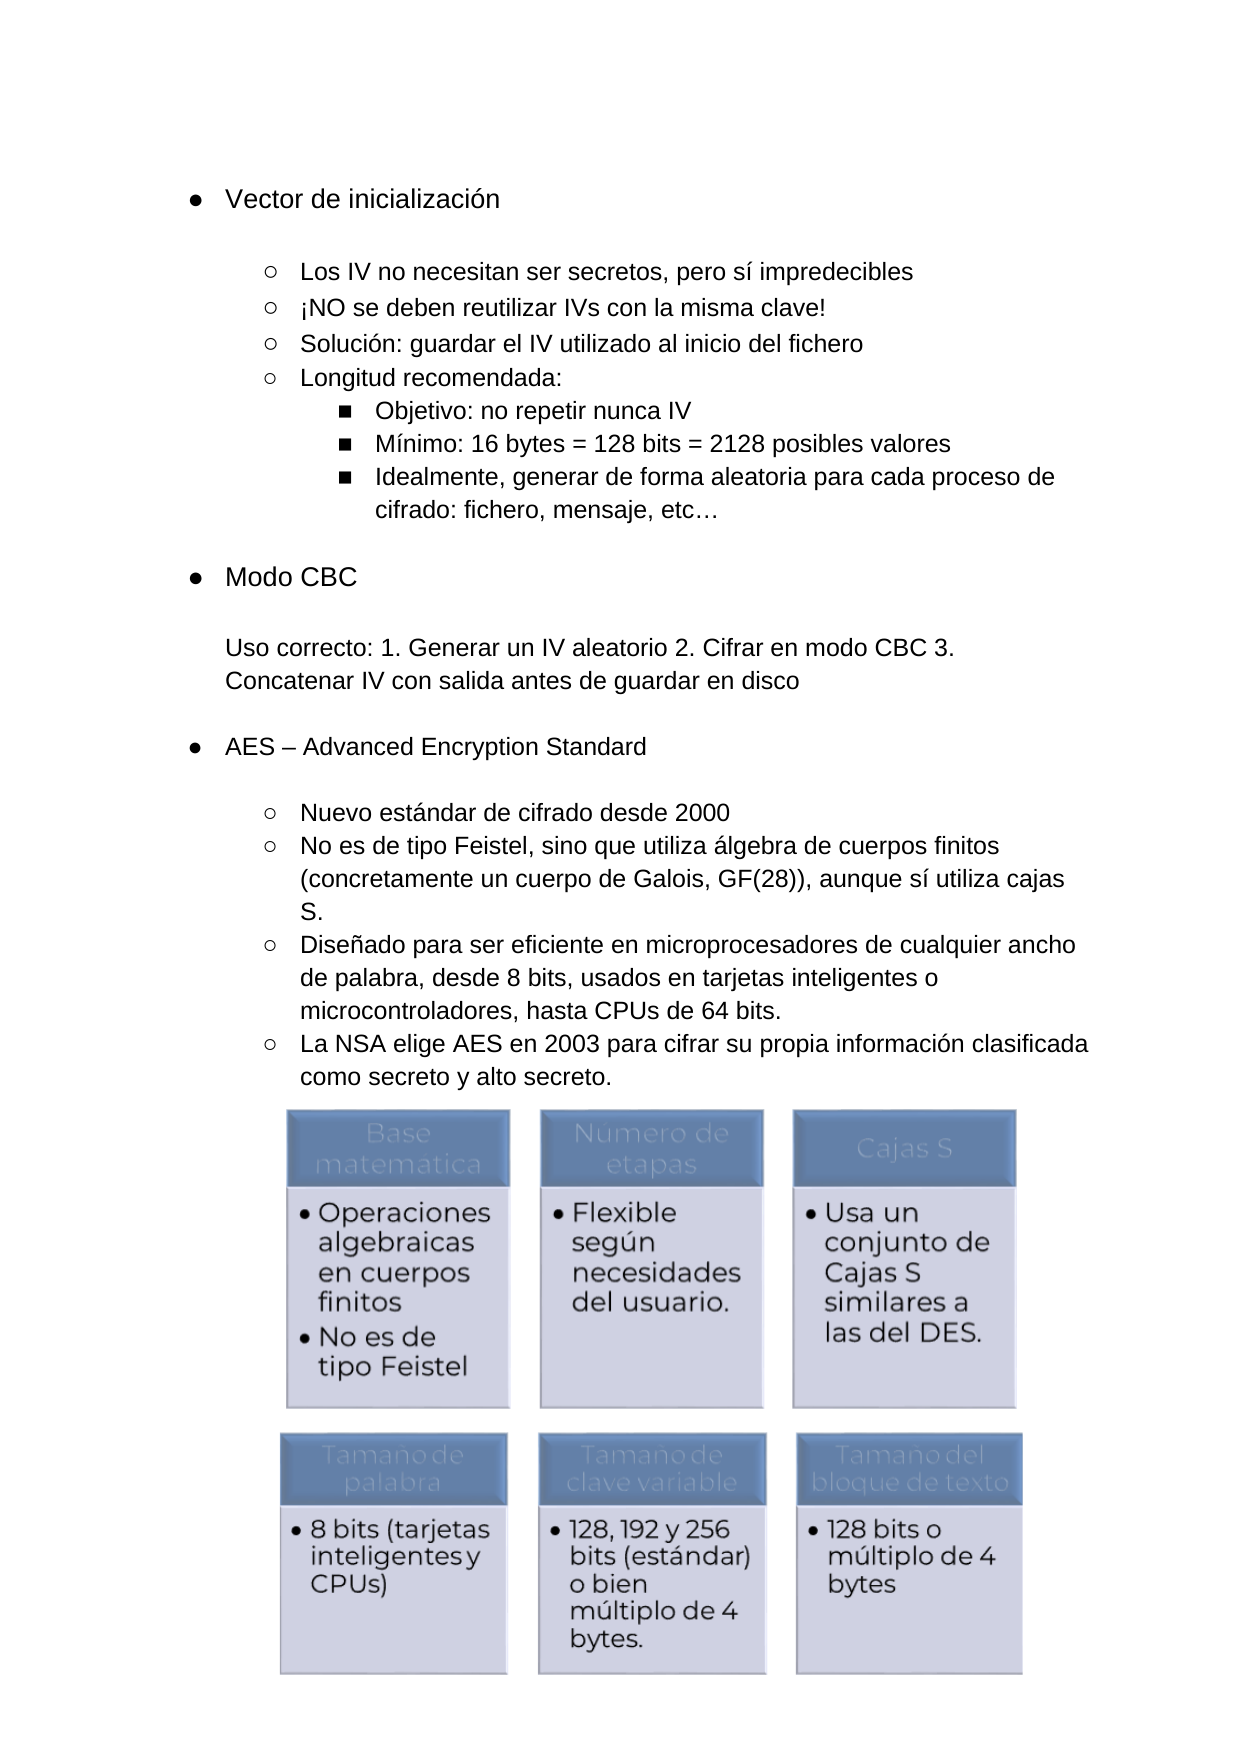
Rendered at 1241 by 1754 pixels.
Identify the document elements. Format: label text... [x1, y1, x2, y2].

list Mínimo: 16 bytes = 128 bits = 2128 posibles valores [337, 429, 1090, 457]
picture [279, 1429, 1023, 1677]
list Objetivo: no repetir nunca IV [337, 396, 1090, 424]
list Nuevo estándar de cifrado desde 2000 [262, 798, 1090, 827]
text Uso correcto: 1. Generar un IV aleatorio 2. Cifrar en modo CBC 3. Concatenar IV con salida antes de guardar en disco [225, 633, 1090, 694]
list Modo CBC [187, 561, 1090, 592]
list La NSA elige AES en 2003 para cifrar su propia información clasificada como secreto y alto secreto. [262, 1029, 1090, 1091]
picture [284, 1109, 1018, 1412]
list Solución: guardar el IV utilizado al inicio del fichero [262, 327, 1090, 358]
list ¡NO se deben reutilizar IVs con la misma clave! [262, 291, 1090, 322]
list Los IV no necesitan ser secretos, pero sí impredecibles [262, 255, 1090, 286]
list Vector de inicialización [187, 183, 1090, 214]
list AES – Advanced Encryption Standard [187, 732, 1090, 761]
list Diseñado para ser eficiente en microprocesadores de cualquier ancho de palabra, desde 8 bits, usados en tarjetas inteligentes o microcontroladores, hasta CPUs de 64 bits. [262, 930, 1090, 1025]
list Idealmente, generar de forma aleatoria para cada proceso de cifrado: fichero, mensaje, etc… [337, 462, 1090, 523]
list No es de tipo Feistel, sino que utiliza álgebra de cuerpos finitos (concretamente un cuerpo de Galois, GF(28)), aunque sí utiliza cajas S. [262, 831, 1090, 926]
list Longitud recomendada: [262, 363, 1090, 391]
